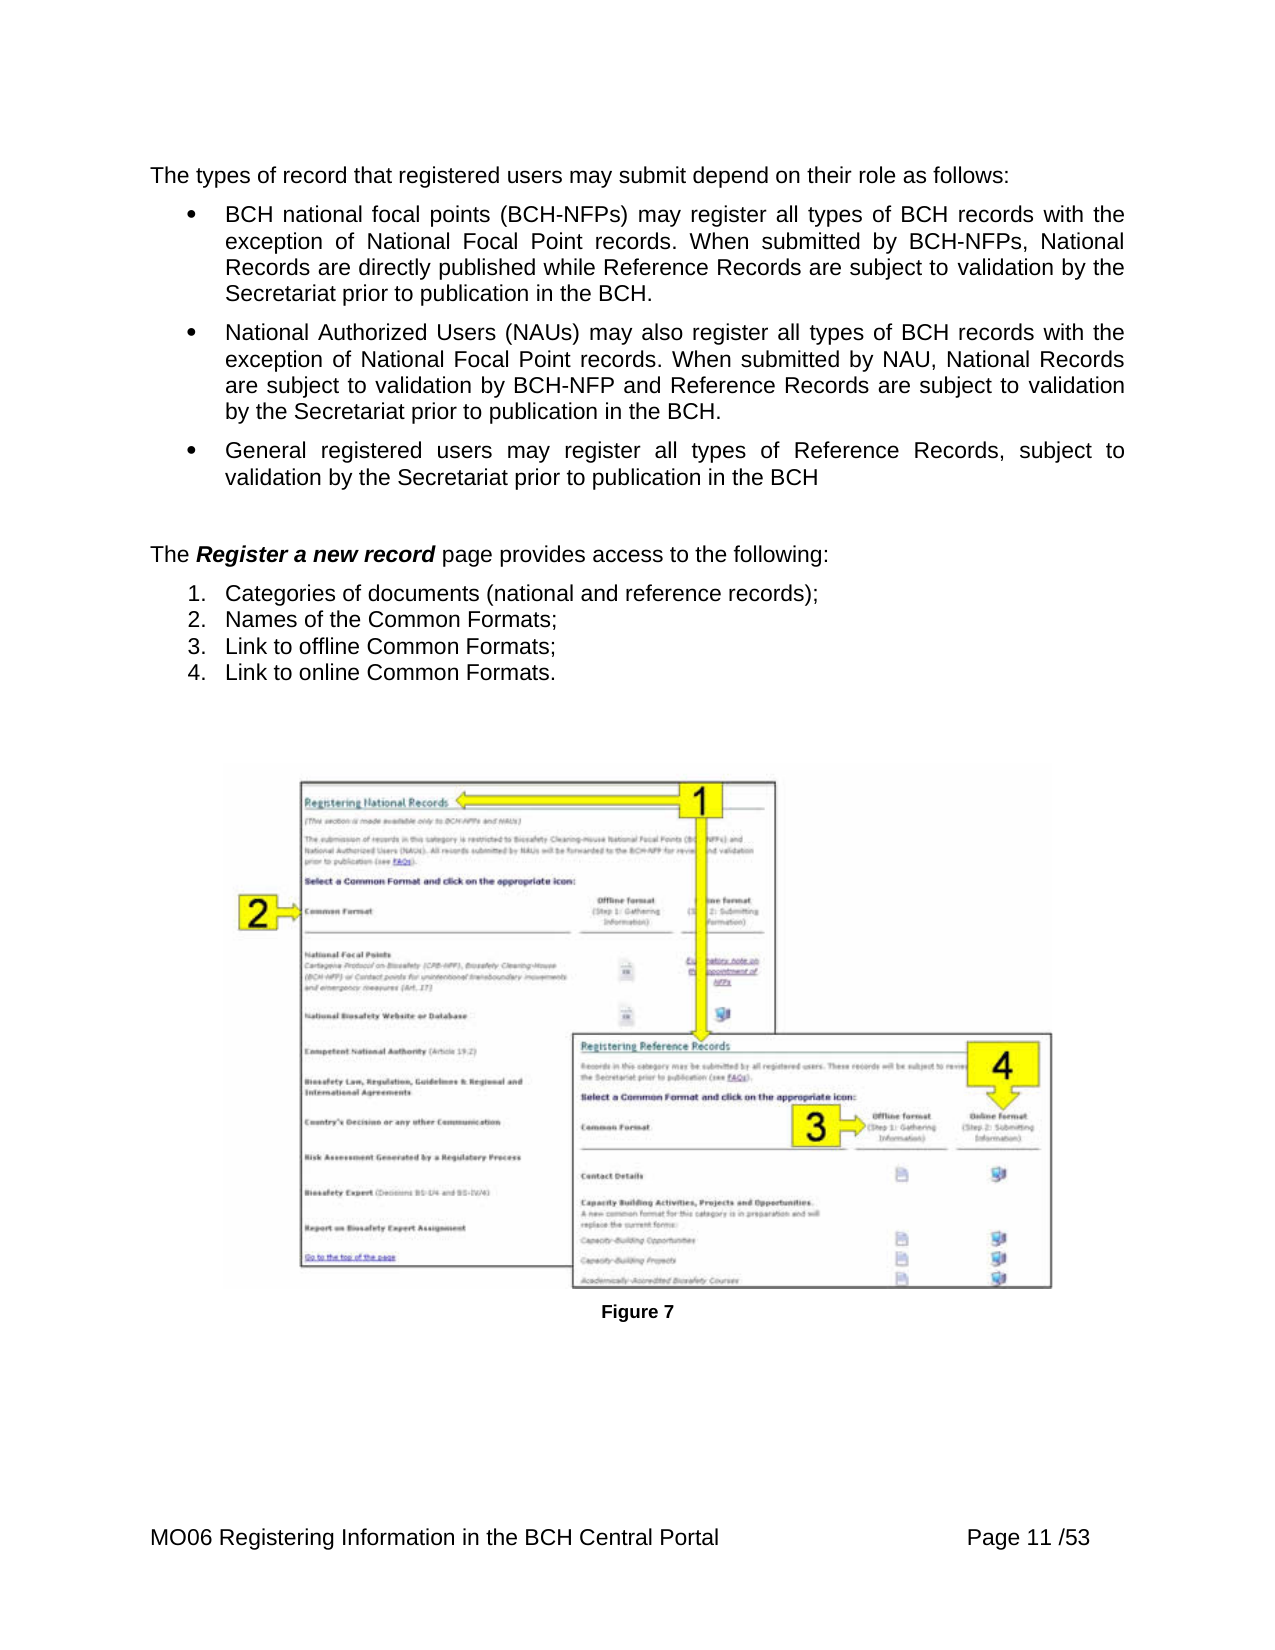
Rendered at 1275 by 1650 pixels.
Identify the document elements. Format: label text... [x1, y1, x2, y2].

list General registered users may register all types of Reference Records, subject to validation by the Secretariat prior to publication in the BCH [187, 437, 1125, 490]
picture [222, 763, 1053, 1289]
text The types of record that registered users may submit depend on their role as follows: [150, 162, 1124, 189]
list BCH national focal points (BCH-NFPs) may register all types of BCH records with the exception of National Focal Point records. When submitted by BCH-NFPs, National Records are directly published while Reference Records are subject to validation by the Secretariat prior to publication in the BCH. [187, 201, 1125, 307]
list National Authorized Users (NAUs) may also register all types of BCH records with the exception of National Focal Point records. When submitted by NAU, National Records are subject to validation by BCH-NFP and Reference Records are subject to validation by the Secretariat prior to publication in the BCH. [187, 319, 1125, 425]
list Link to offline Common Formats; [187, 633, 1125, 659]
text The Register a new record page provides access to the following: [150, 541, 1124, 568]
list Names of the Common Formats; [187, 606, 1125, 633]
list Categories of documents (national and reference records); [187, 580, 1125, 606]
list Link to online Common Formats. [187, 659, 1125, 686]
text Figure 7 [150, 1301, 1125, 1322]
